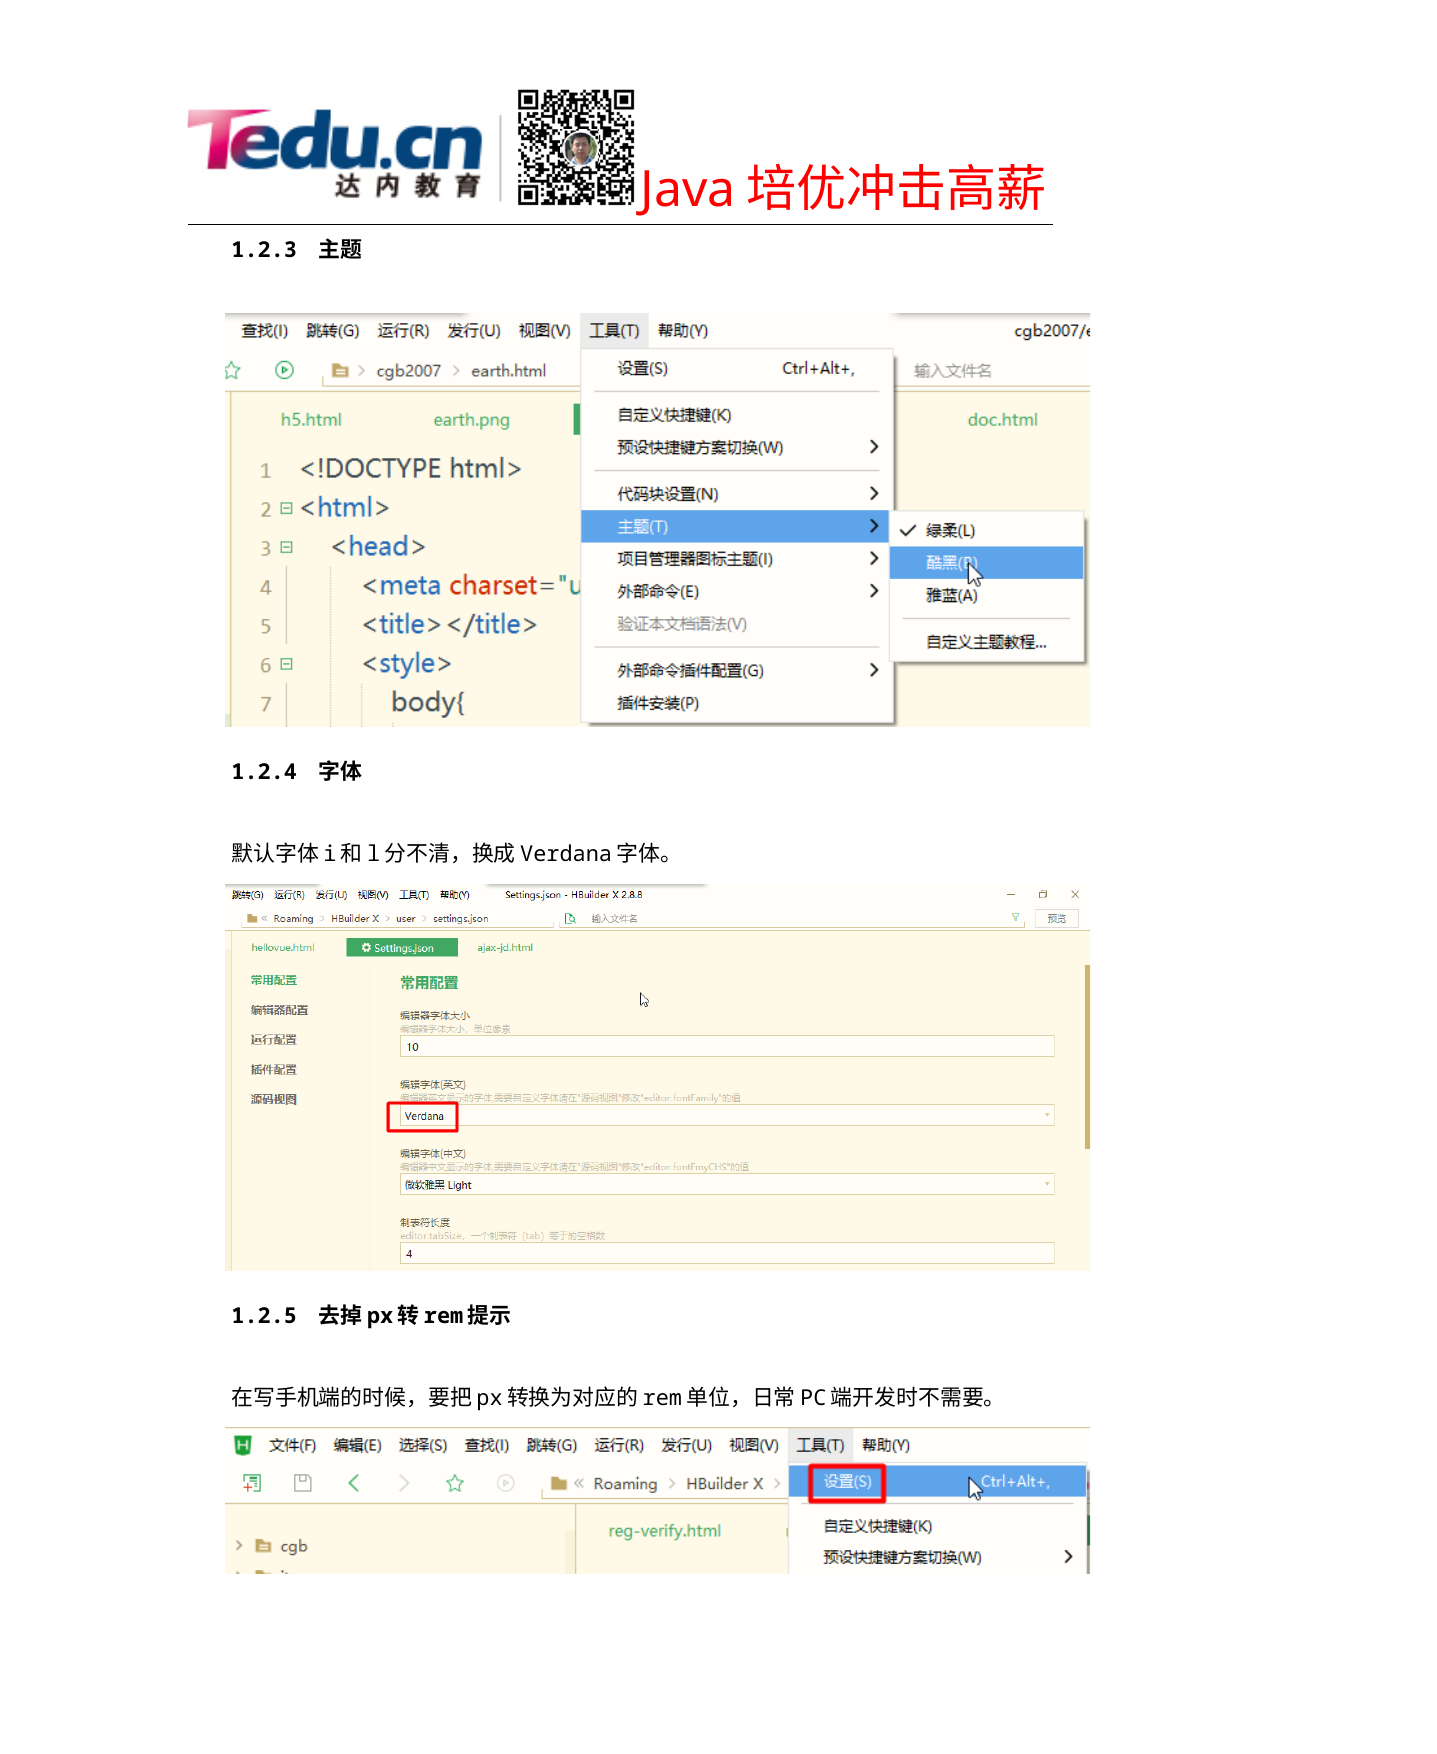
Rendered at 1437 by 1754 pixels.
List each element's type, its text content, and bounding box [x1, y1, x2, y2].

text 默认字体i和l分不清，换成Verdana字体。 [187, 836, 1053, 868]
subtitle 主题 [187, 232, 1053, 264]
subtitle 字体 [187, 754, 1053, 786]
picture [225, 1427, 1091, 1574]
picture [225, 313, 1091, 727]
subtitle 去掉px转rem提示 [187, 1298, 1053, 1330]
picture [187, 103, 507, 207]
text 在写手机端的时候，要把px转换为对应的rem单位，日常PC端开发时不需要。 [187, 1380, 1053, 1412]
picture [516, 88, 636, 207]
picture [225, 884, 1091, 1271]
